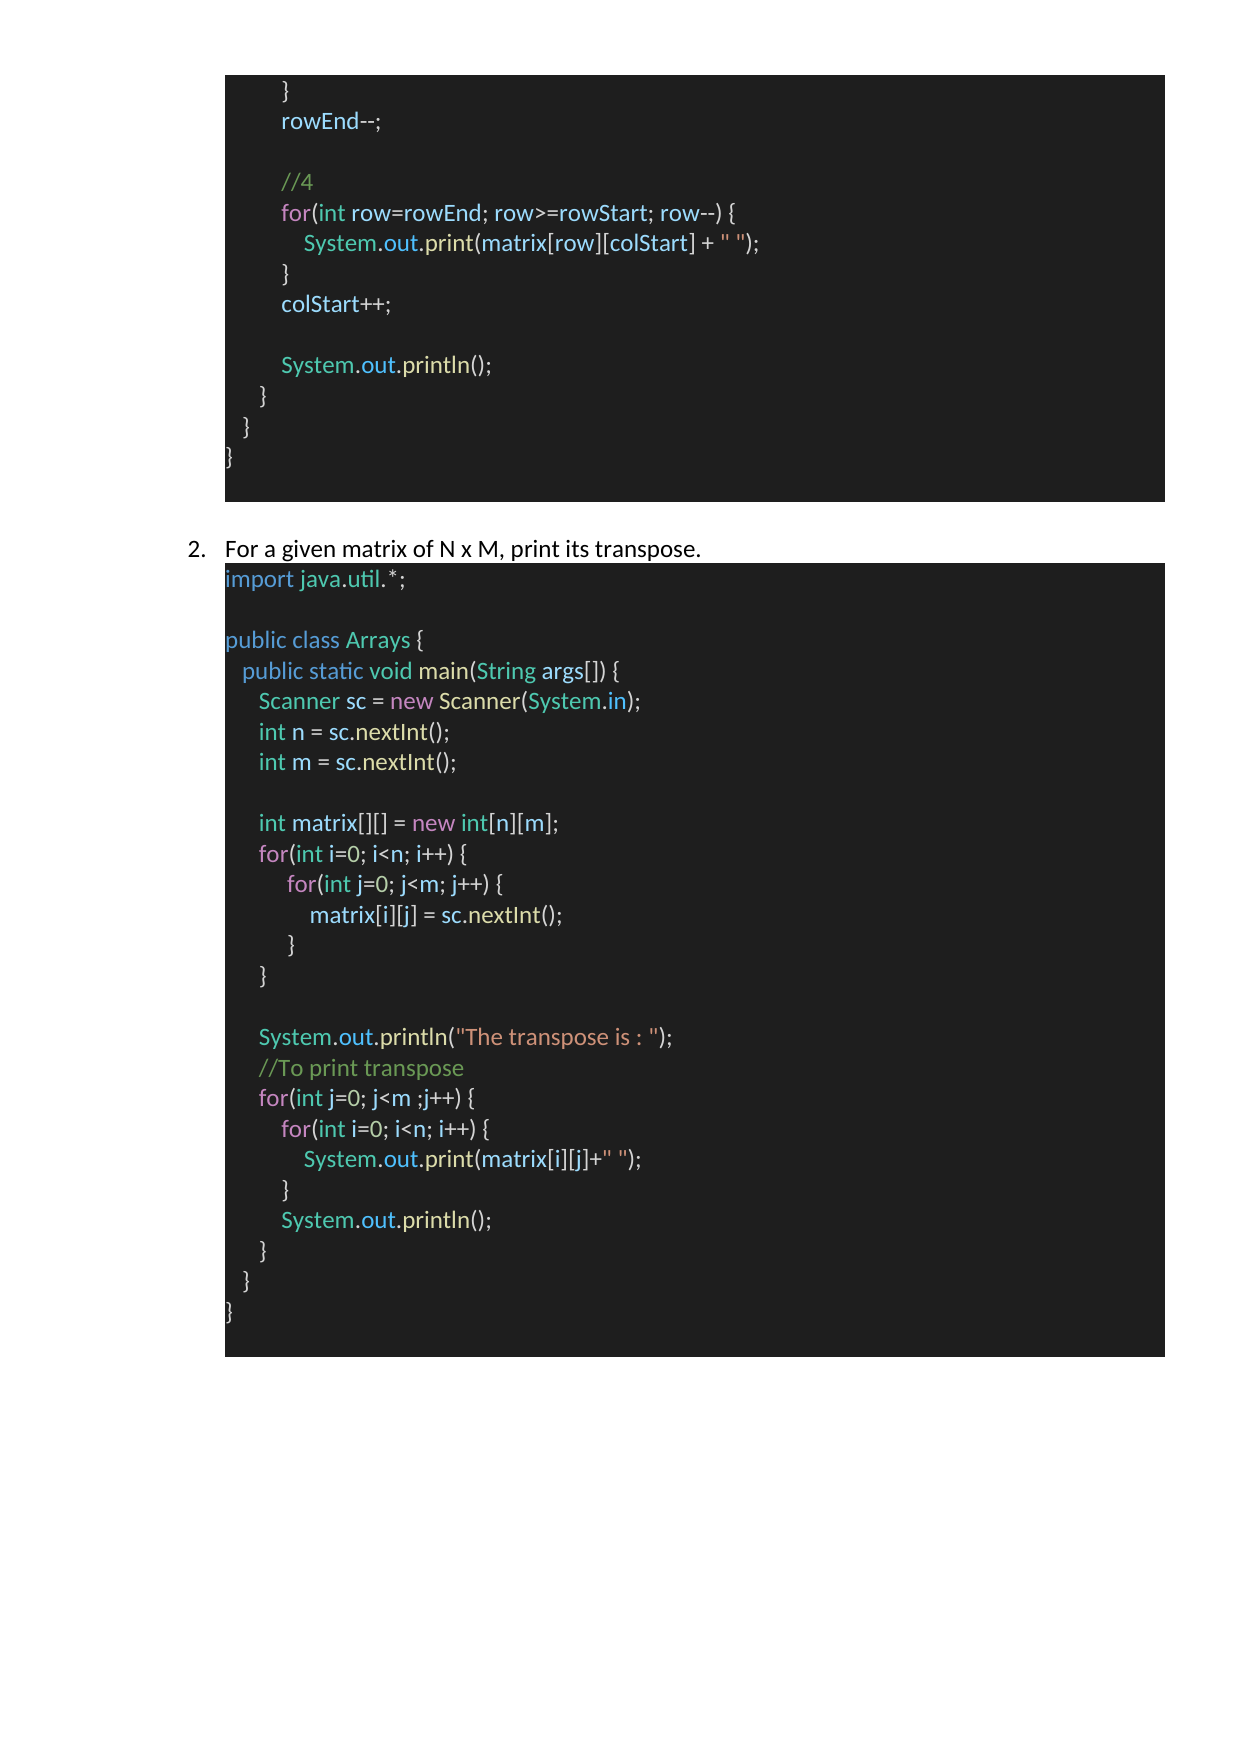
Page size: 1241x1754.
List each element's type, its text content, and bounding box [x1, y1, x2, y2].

text for(int row=rowEnd; row>=rowStart; row--) { [225, 197, 1165, 228]
text int n = sc.nextInt(); [225, 716, 1165, 746]
text public static void main(String args[]) { [225, 655, 1165, 685]
text System.out.print(matrix[row][colStart] + " "); [225, 228, 1165, 258]
text } [225, 1174, 1165, 1204]
text } [225, 1265, 1165, 1296]
text int m = sc.nextInt(); [225, 746, 1165, 777]
text } [225, 411, 1165, 441]
text //To print transpose [225, 1052, 1165, 1082]
text for(int i=0; i<n; i++) { [225, 838, 1165, 868]
text } [225, 1235, 1165, 1265]
text colStart++; [225, 289, 1165, 319]
text Scanner sc = new Scanner(System.in); [225, 685, 1165, 716]
text } [225, 1296, 1165, 1326]
text matrix[i][j] = sc.nextInt(); [225, 899, 1165, 929]
text import java.util.*; [225, 563, 1165, 594]
text System.out.println("The transpose is : "); [225, 1021, 1165, 1052]
text int matrix[][] = new int[n][m]; [225, 807, 1165, 838]
text System.out.println(); [225, 350, 1165, 380]
text } [225, 960, 1165, 991]
text System.out.println(); [225, 1204, 1165, 1235]
text for(int j=0; j<m; j++) { [225, 868, 1165, 899]
list For a given matrix of N x M, print its transpose. [187, 533, 1165, 563]
text } [225, 929, 1165, 960]
text } [225, 75, 1165, 106]
text } [225, 258, 1165, 289]
text for(int j=0; j<m ;j++) { [225, 1082, 1165, 1113]
text } [225, 441, 1165, 472]
text //4 [225, 167, 1165, 197]
text System.out.print(matrix[i][j]+" "); [225, 1143, 1165, 1174]
text rowEnd--; [225, 106, 1165, 136]
text public class Arrays { [225, 624, 1165, 655]
text } [225, 380, 1165, 411]
text for(int i=0; i<n; i++) { [225, 1113, 1165, 1143]
